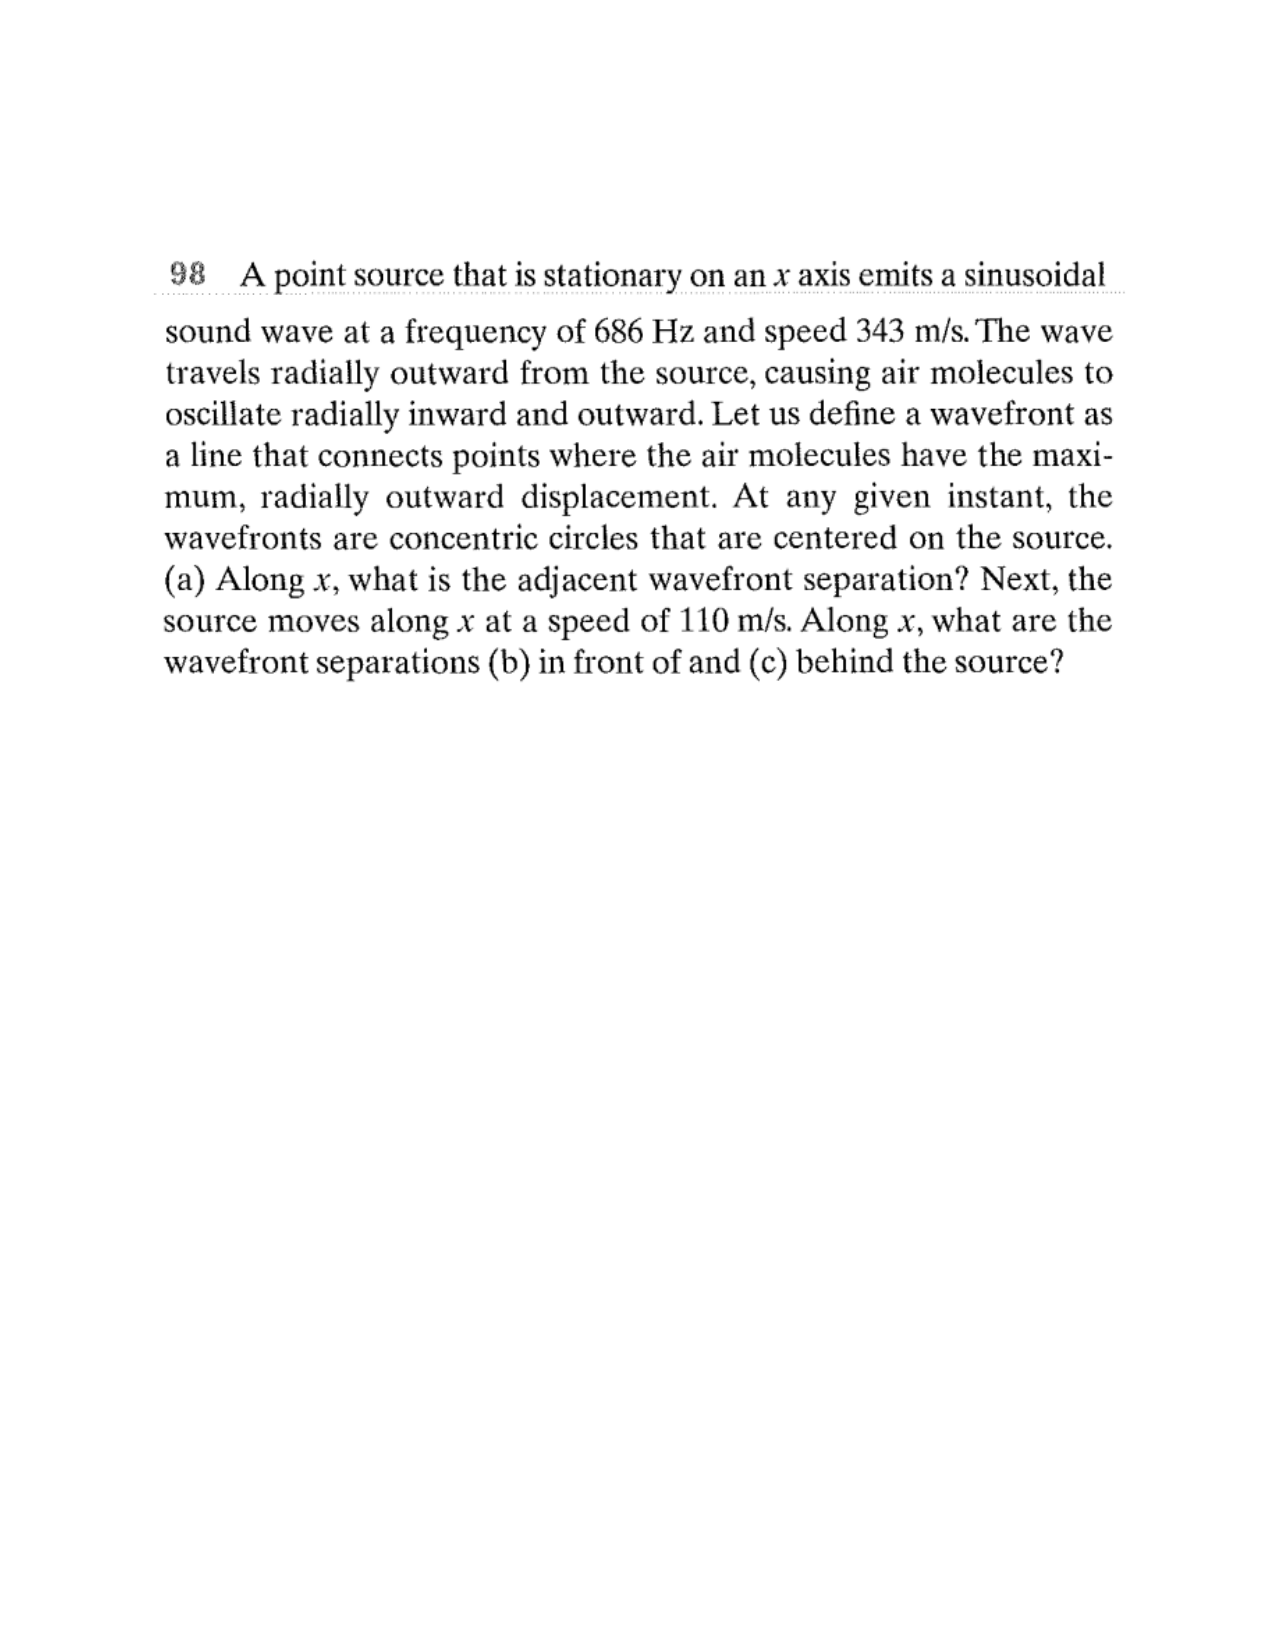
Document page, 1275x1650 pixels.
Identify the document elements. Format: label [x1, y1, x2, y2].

picture [150, 303, 1125, 692]
picture [150, 243, 1125, 302]
